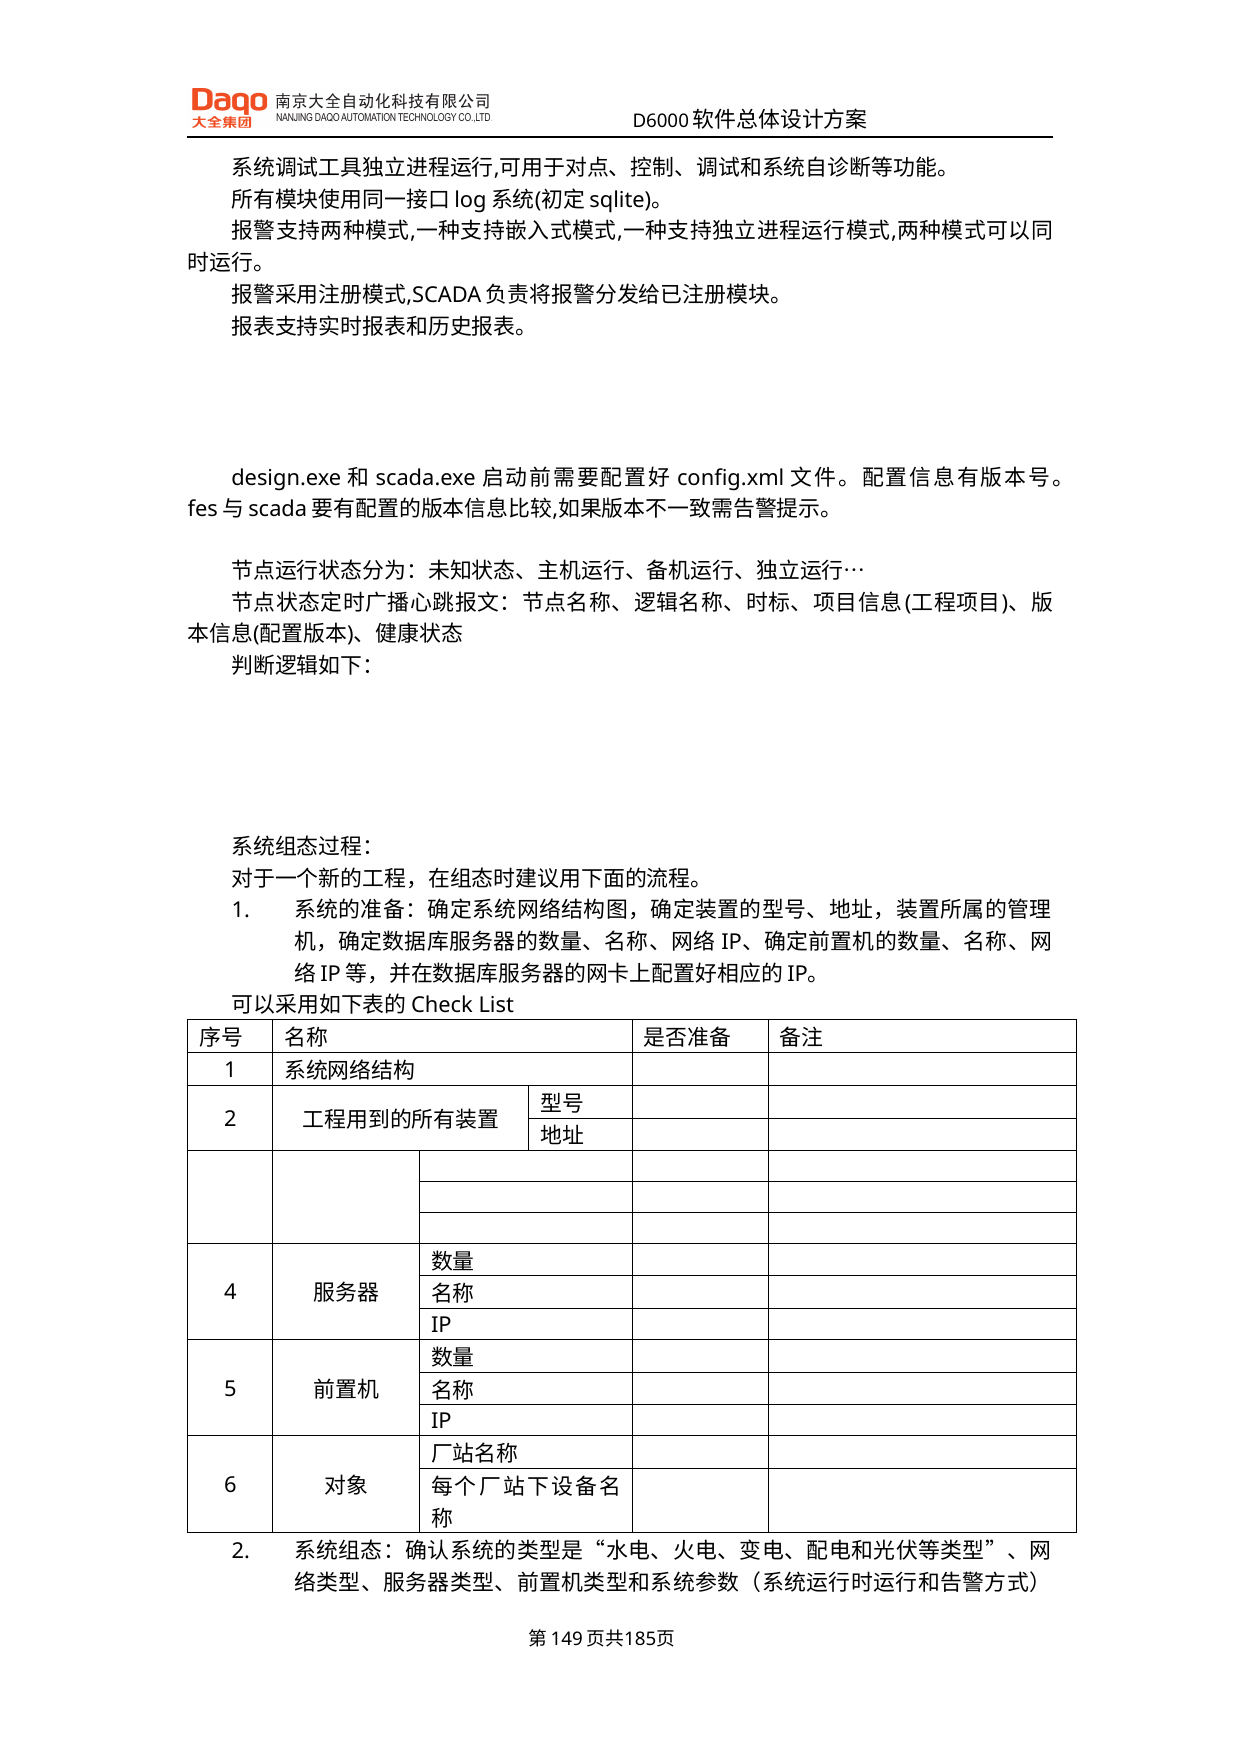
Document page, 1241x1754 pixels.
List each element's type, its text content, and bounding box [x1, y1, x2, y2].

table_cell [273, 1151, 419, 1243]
text 报表支持实时报表和历史报表。 [187, 309, 1053, 341]
text 对于一个新的工程，在组态时建议用下面的流程。 [187, 861, 1053, 892]
text 所有模块使用同一接口log系统(初定sqlite)。 [187, 182, 1053, 213]
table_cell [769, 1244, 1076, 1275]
text 系统调试工具独立进程运行,可用于对点、控制、调试和系统自诊断等功能。 [187, 150, 1053, 182]
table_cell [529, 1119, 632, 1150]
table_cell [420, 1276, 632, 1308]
text 系统组态过程： [187, 829, 1053, 861]
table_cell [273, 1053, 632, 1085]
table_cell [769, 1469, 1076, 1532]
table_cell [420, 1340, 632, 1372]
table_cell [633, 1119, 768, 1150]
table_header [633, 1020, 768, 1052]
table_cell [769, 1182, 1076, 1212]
text 判断逻辑如下： [187, 648, 1053, 680]
text 可以采用如下表的Check List [231, 987, 1053, 1019]
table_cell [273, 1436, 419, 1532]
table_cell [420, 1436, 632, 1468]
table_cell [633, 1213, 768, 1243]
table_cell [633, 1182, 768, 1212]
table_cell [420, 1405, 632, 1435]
text 节点状态定时广播心跳报文：节点名称、逻辑名称、时标、项目信息(工程项目)、版本信息(配置版本)、健康状态 [187, 585, 1053, 648]
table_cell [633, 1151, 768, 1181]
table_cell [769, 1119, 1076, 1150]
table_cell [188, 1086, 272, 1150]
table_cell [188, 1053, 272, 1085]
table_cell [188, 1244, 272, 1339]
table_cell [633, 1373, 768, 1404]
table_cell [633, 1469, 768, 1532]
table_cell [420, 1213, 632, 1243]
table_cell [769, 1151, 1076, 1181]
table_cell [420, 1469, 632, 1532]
picture [187, 88, 492, 128]
list 系统的准备：确定系统网络结构图，确定装置的型号、地址，装置所属的管理机，确定数据库服务器的数量、名称、网络IP、确定前置机的数量、名称、网络IP等，并在数据库服务器的网卡上配置好相应的IP。 [231, 892, 1053, 987]
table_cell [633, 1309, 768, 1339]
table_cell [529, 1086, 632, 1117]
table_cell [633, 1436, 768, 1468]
text 报警支持两种模式,一种支持嵌入式模式,一种支持独立进程运行模式,两种模式可以同时运行。 [187, 213, 1053, 277]
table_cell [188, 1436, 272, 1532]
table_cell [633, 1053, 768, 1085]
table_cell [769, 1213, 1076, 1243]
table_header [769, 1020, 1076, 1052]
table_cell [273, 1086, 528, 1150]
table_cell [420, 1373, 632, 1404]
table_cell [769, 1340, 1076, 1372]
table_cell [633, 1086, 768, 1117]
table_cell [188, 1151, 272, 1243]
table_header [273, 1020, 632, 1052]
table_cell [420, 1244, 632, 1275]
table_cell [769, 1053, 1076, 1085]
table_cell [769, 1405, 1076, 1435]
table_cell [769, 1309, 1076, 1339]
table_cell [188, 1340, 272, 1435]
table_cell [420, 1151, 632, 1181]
text 报警采用注册模式,SCADA负责将报警分发给已注册模块。 [187, 277, 1053, 309]
text design.exe和scada.exe启动前需要配置好config.xml文件。配置信息有版本号。fes与scada要有配置的版本信息比较,如果版本不一致需告警提示。 [187, 460, 1053, 523]
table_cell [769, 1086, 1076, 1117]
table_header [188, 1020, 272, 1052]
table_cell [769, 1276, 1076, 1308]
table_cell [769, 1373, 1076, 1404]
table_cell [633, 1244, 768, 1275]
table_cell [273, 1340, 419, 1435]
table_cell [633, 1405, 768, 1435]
text 节点运行状态分为：未知状态、主机运行、备机运行、独立运行… [187, 553, 1053, 585]
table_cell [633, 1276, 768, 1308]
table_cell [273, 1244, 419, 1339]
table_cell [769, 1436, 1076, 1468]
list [231, 1533, 1053, 1597]
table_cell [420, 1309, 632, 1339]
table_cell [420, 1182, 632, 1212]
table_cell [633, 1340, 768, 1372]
